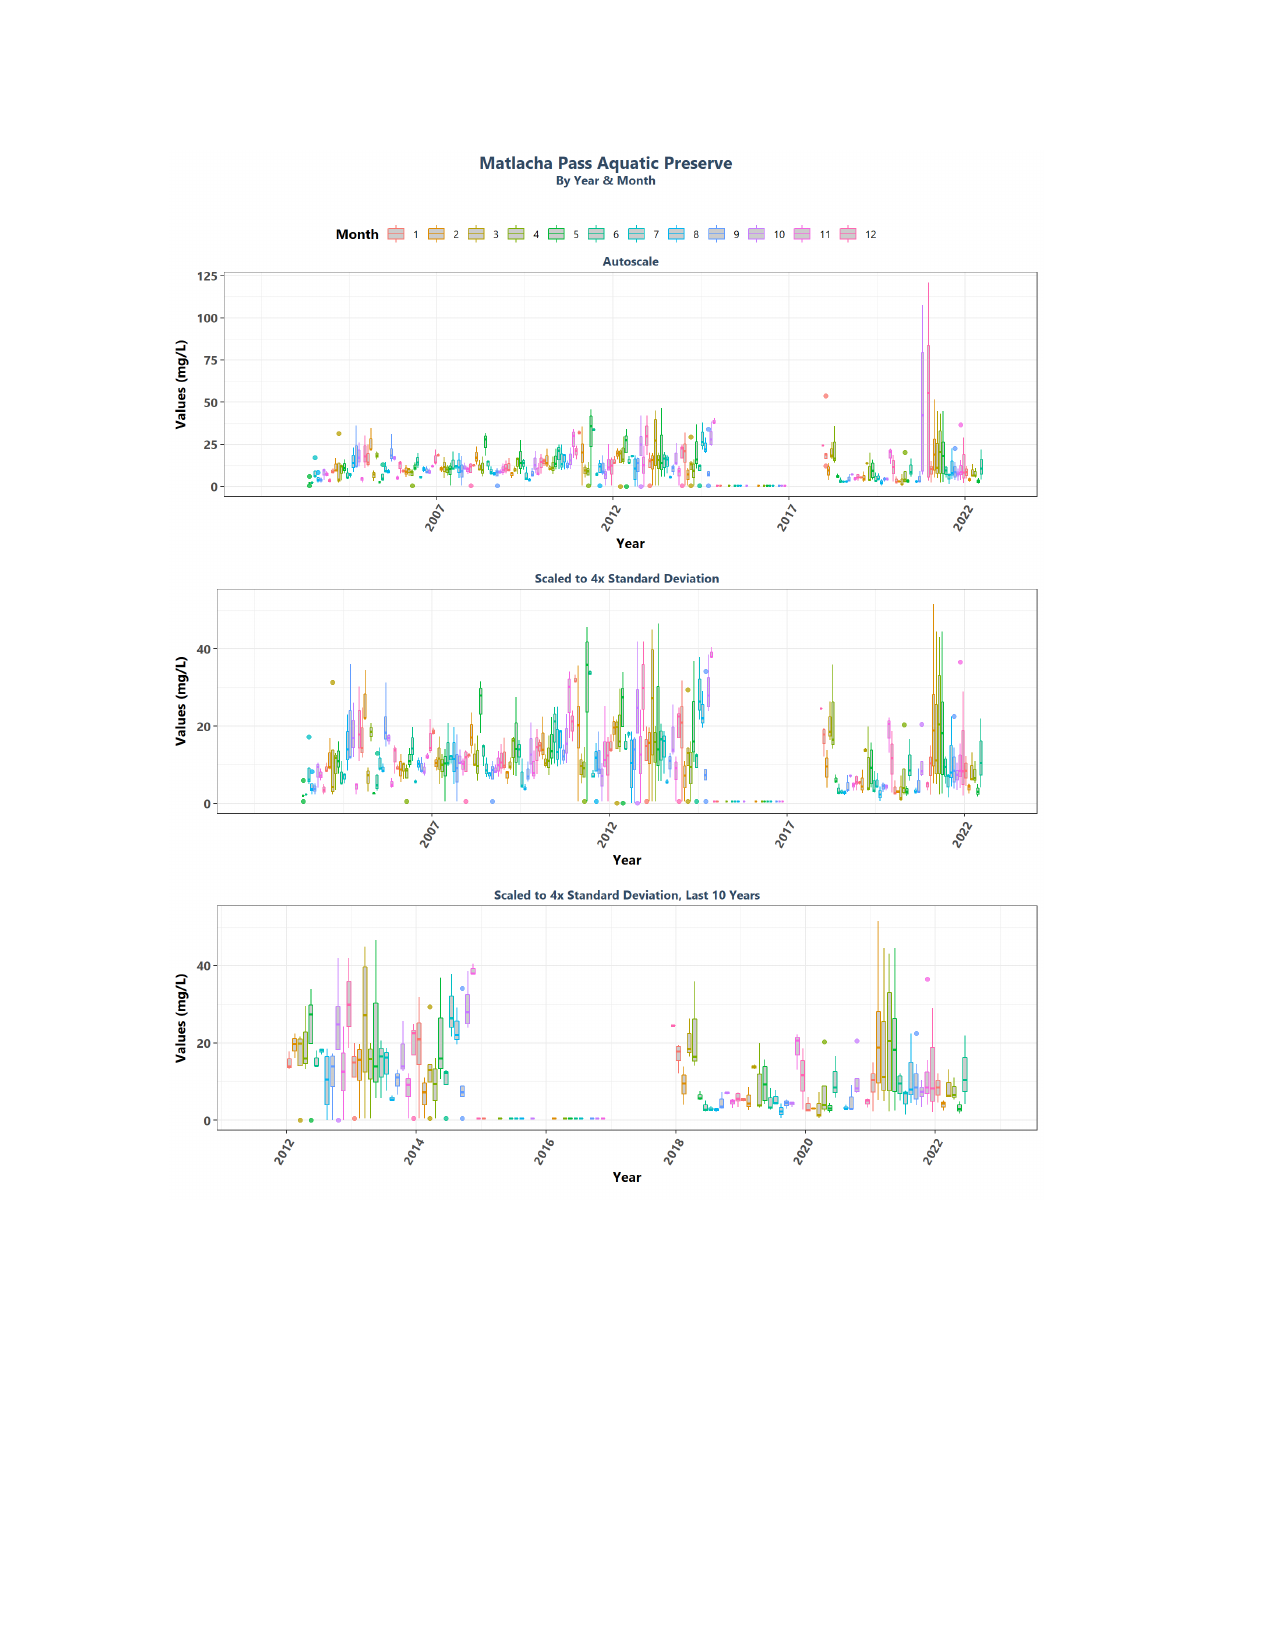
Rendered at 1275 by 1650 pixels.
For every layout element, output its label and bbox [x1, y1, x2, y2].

picture [168, 150, 1044, 1200]
